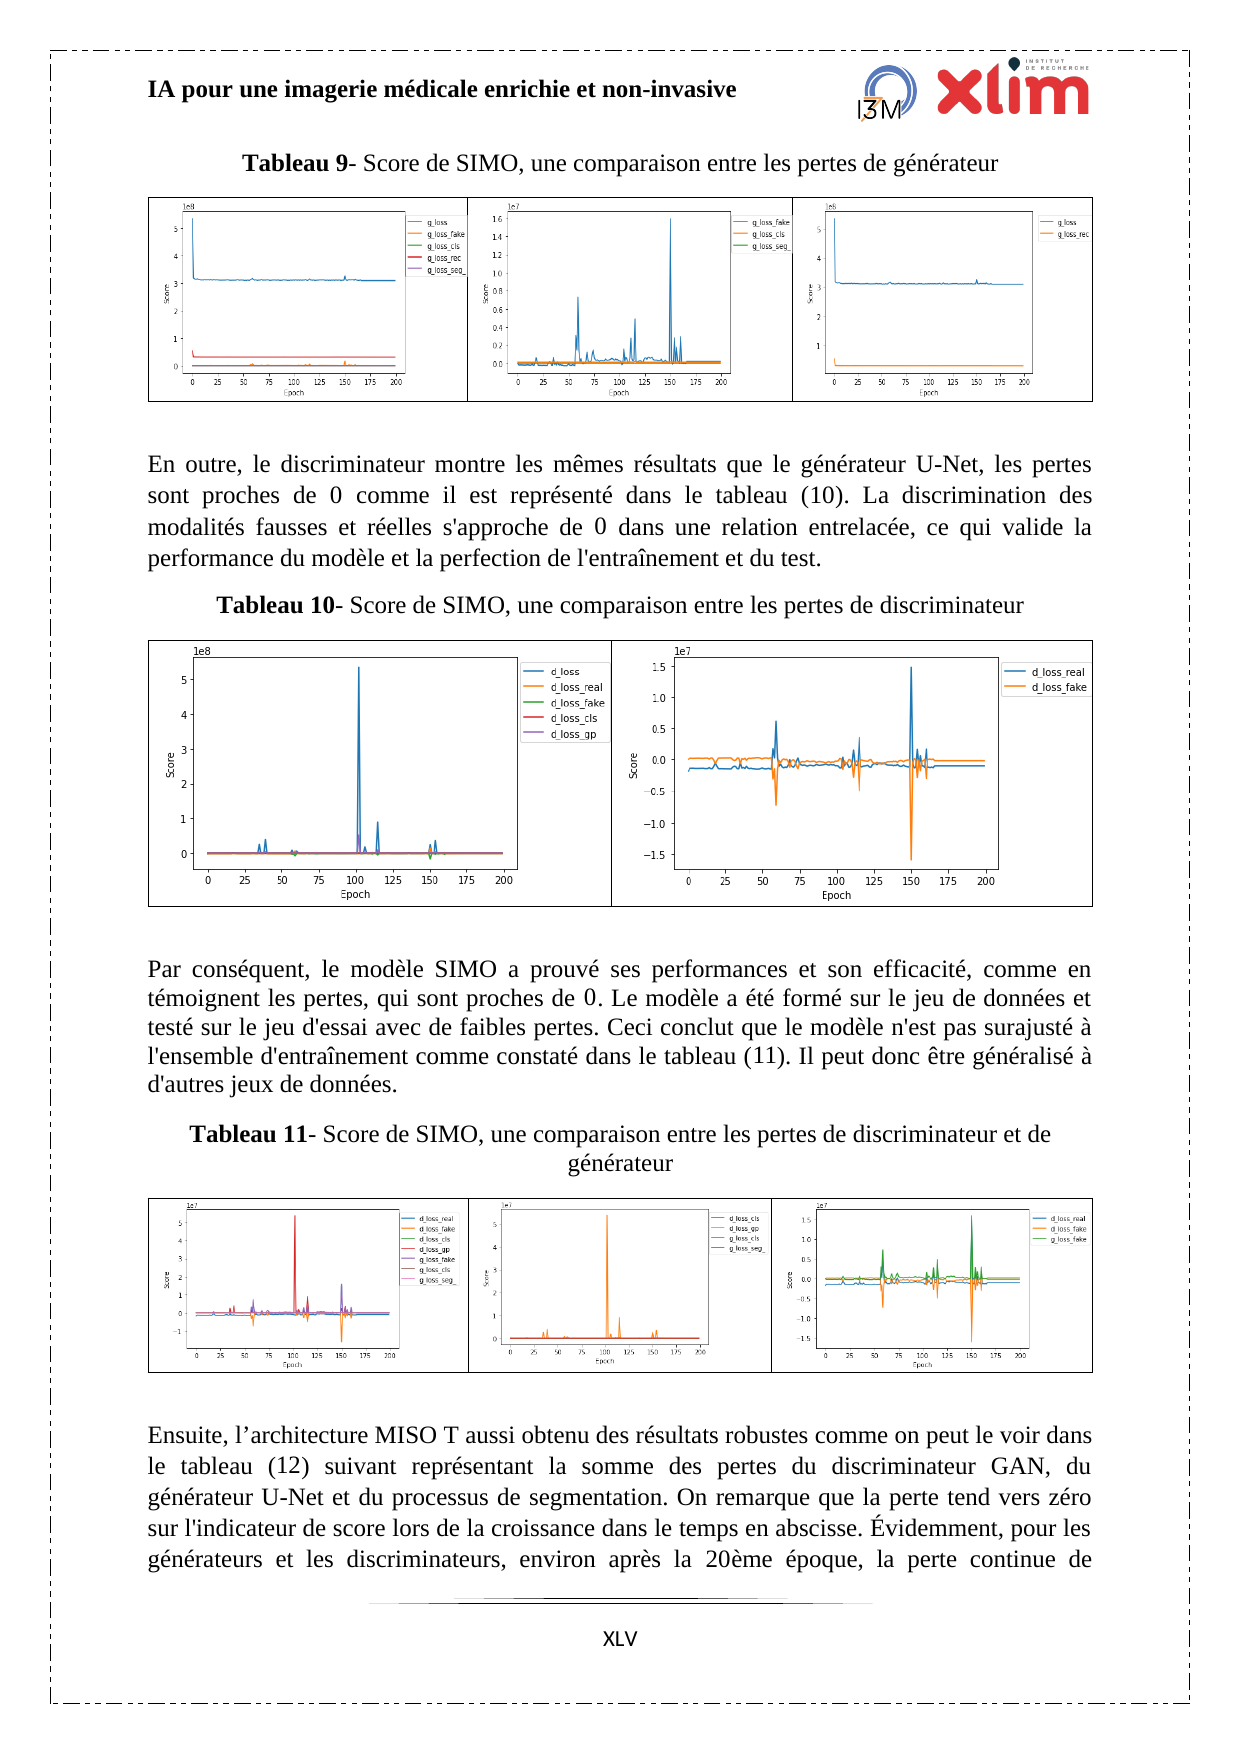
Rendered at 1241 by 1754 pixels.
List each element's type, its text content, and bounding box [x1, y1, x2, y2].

text Tableau 11- Score de SIMO, une comparaison entre les pertes de discriminateur et de générateur [147, 1119, 1093, 1177]
picture [622, 641, 1092, 906]
picture [159, 1198, 463, 1372]
picture [478, 198, 793, 401]
table_header [469, 1199, 771, 1372]
text Par conséquent, le modèle SIMO a prouvé ses performances et son efficacité, comme en témoignent les pertes, qui sont proches de . Le modèle a été formé sur le jeu de données et testé sur le jeu d'essai avec de faibles pertes. Ceci conclut que le modèle n'est pas surajusté à l'ensemble d'entraînement comme constaté dans le tableau (). Il peut donc être généralisé à d'autres jeux de données. [147, 954, 1093, 1098]
picture [782, 1198, 1092, 1372]
text En outre, le discriminateur montre les mêmes résultats que le générateur U-Net, les pertes sont proches de comme il est représenté dans le tableau (). La discrimination des modalités fausses et réelles s'approche de dans une relation entrelacée, ce qui valide la performance du modèle et la perfection de l'entraînement et du test. [147, 449, 1093, 571]
picture [937, 57, 1089, 114]
picture [159, 198, 468, 401]
table_header [772, 1199, 782, 1372]
picture [858, 65, 917, 122]
text Tableau 9- Score de SIMO, une comparaison entre les pertes de générateur [147, 148, 1093, 176]
text Tableau 10- Score de SIMO, une comparaison entre les pertes de discriminateur [147, 590, 1093, 619]
picture [803, 198, 1092, 401]
table_header [612, 641, 622, 906]
picture [479, 1198, 772, 1368]
table_header [463, 1199, 468, 1372]
table_header [149, 198, 159, 401]
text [147, 1420, 1093, 1573]
table_header [793, 198, 803, 401]
table_header [149, 1199, 159, 1372]
picture [159, 641, 611, 905]
table_header [149, 641, 611, 906]
table_header [468, 198, 478, 401]
